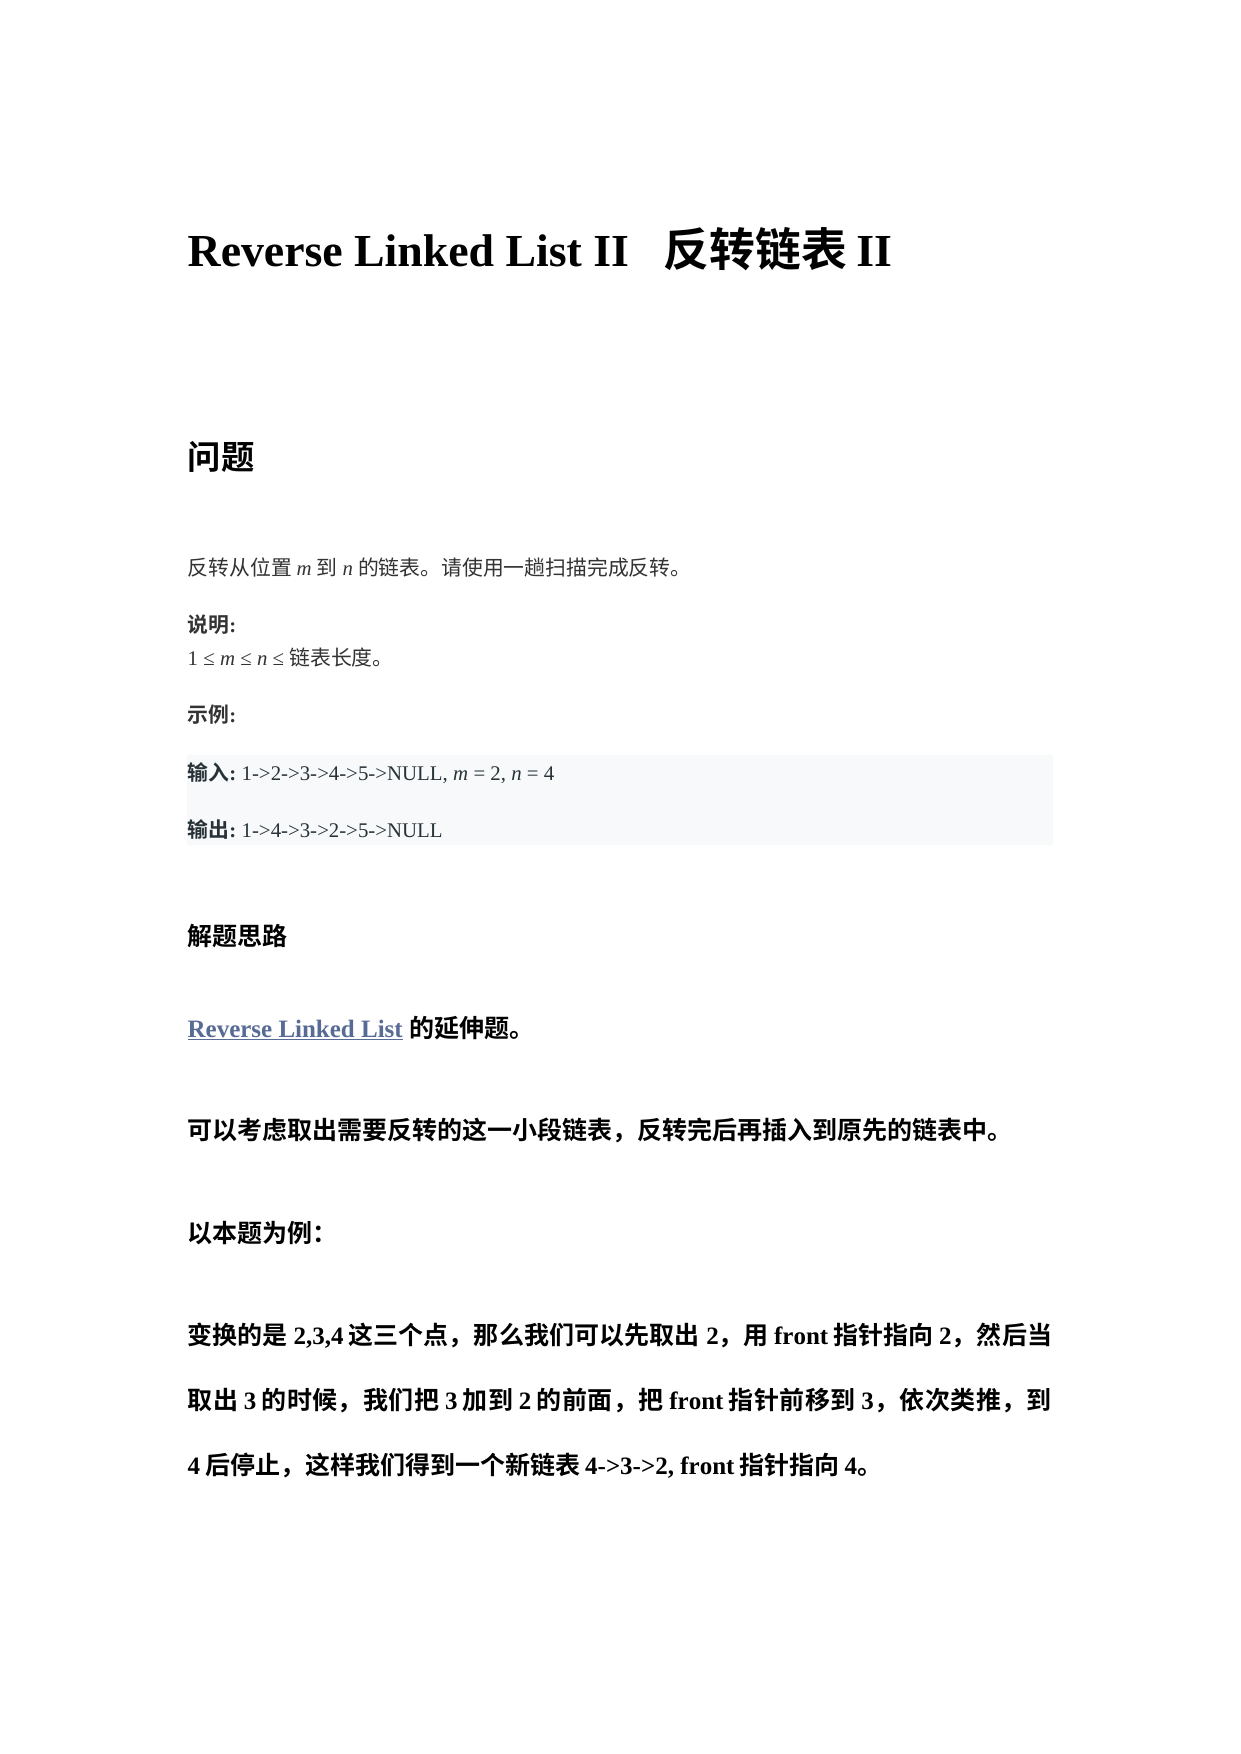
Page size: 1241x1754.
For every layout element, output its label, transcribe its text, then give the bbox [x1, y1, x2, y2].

text 说明: 1 ≤ m ≤ n ≤ 链表长度。 [187, 607, 1053, 672]
subtitle 解题思路 [187, 902, 1053, 967]
text 示例: [187, 697, 1053, 730]
text Reverse Linked List 的延伸题。 [187, 994, 1053, 1059]
subtitle 问题 [187, 423, 1053, 488]
subtitle Reverse Linked List II 反转链表II [187, 197, 1053, 295]
text 以本题为例： [187, 1199, 1053, 1264]
text 反转从位置 m 到 n 的链表。请使用一趟扫描完成反转。 [187, 550, 1053, 582]
text 输出: 1->4->3->2->5->NULL [187, 812, 1053, 845]
text 输入: 1->2->3->4->5->NULL, m = 2, n = 4 [187, 755, 1053, 787]
text 可以考虑取出需要反转的这一小段链表，反转完后再插入到原先的链表中。 [187, 1096, 1053, 1161]
text 变换的是2,3,4这三个点，那么我们可以先取出2，用front指针指向2，然后当取出3的时候，我们把3加到2的前面，把front指针前移到3，依次类推，到4后停止，这样我们得到一个新链表4->3->2, front指针指向4。 [187, 1301, 1053, 1496]
